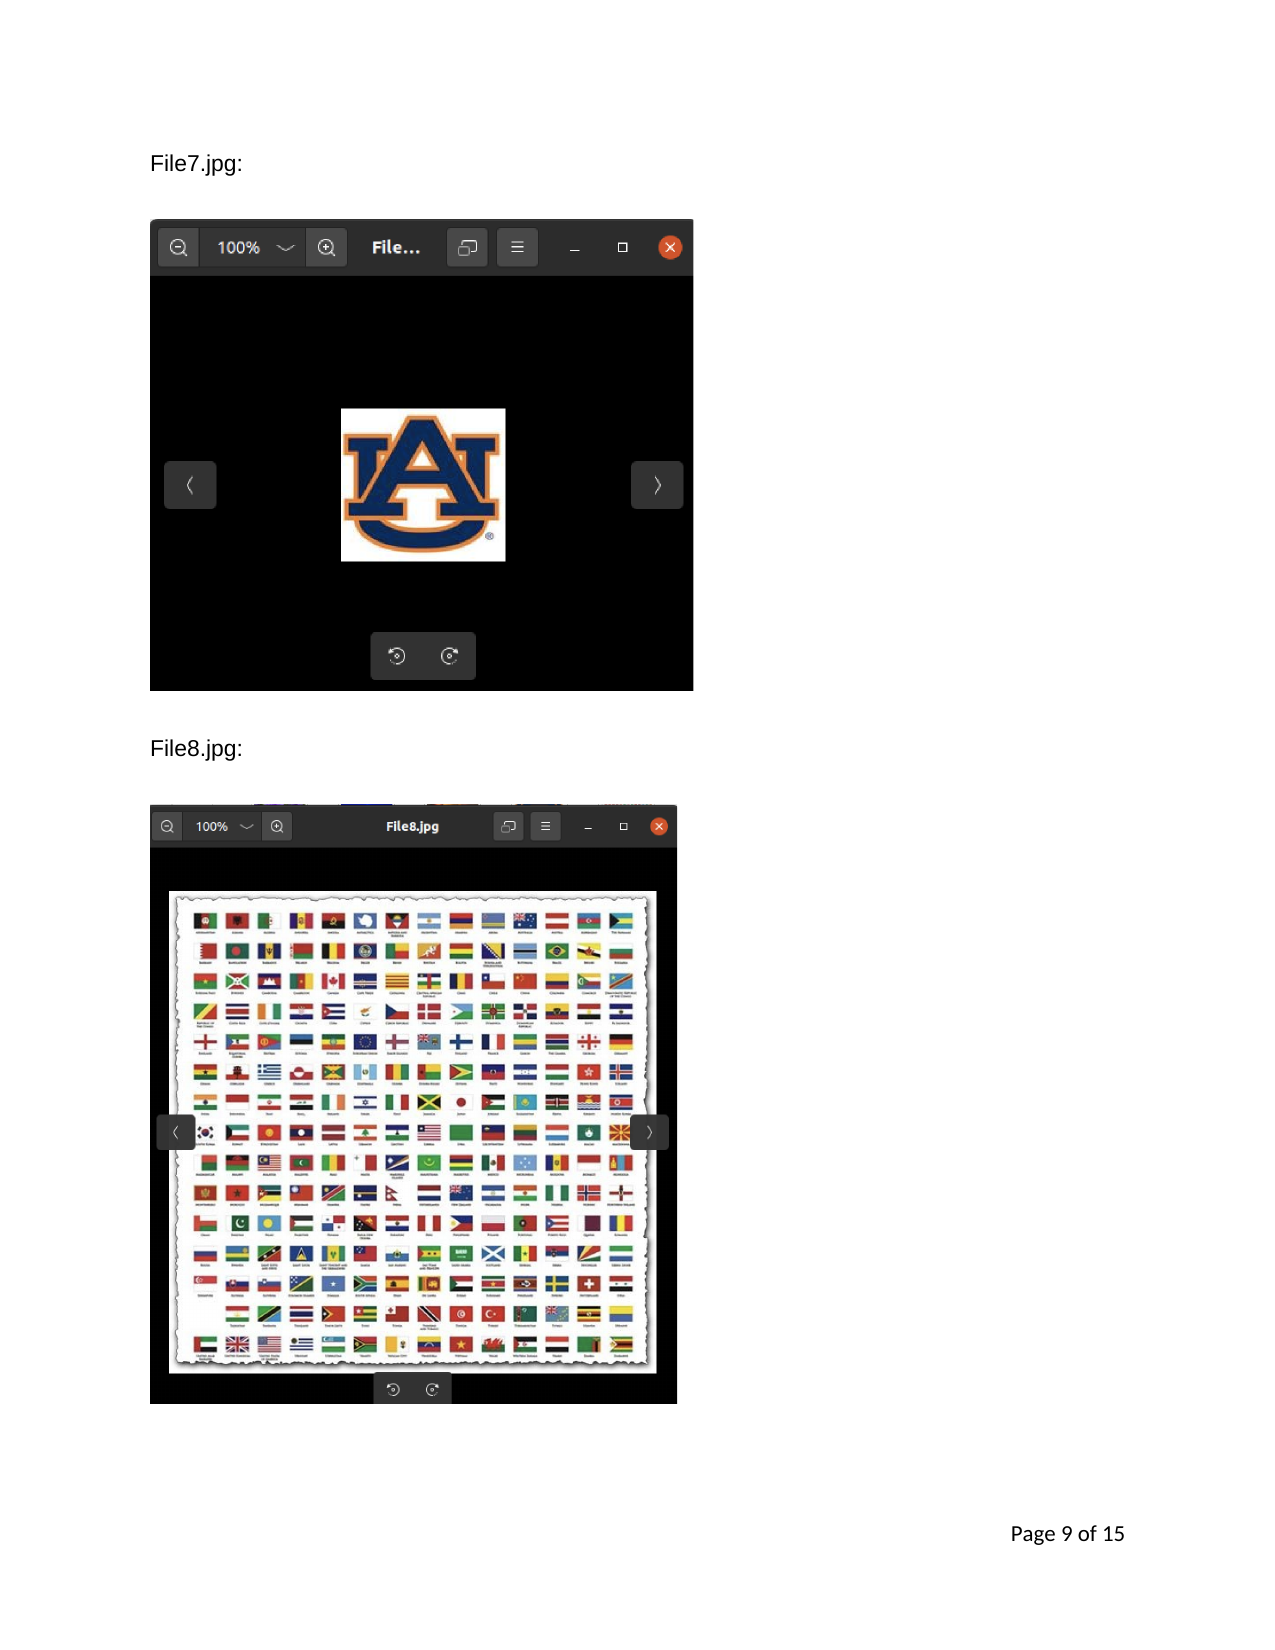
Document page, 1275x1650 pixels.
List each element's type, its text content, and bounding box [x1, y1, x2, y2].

text File8.jpg: [150, 735, 1125, 761]
text File7.jpg: [150, 150, 1125, 176]
picture [150, 219, 694, 691]
picture [150, 804, 678, 1404]
